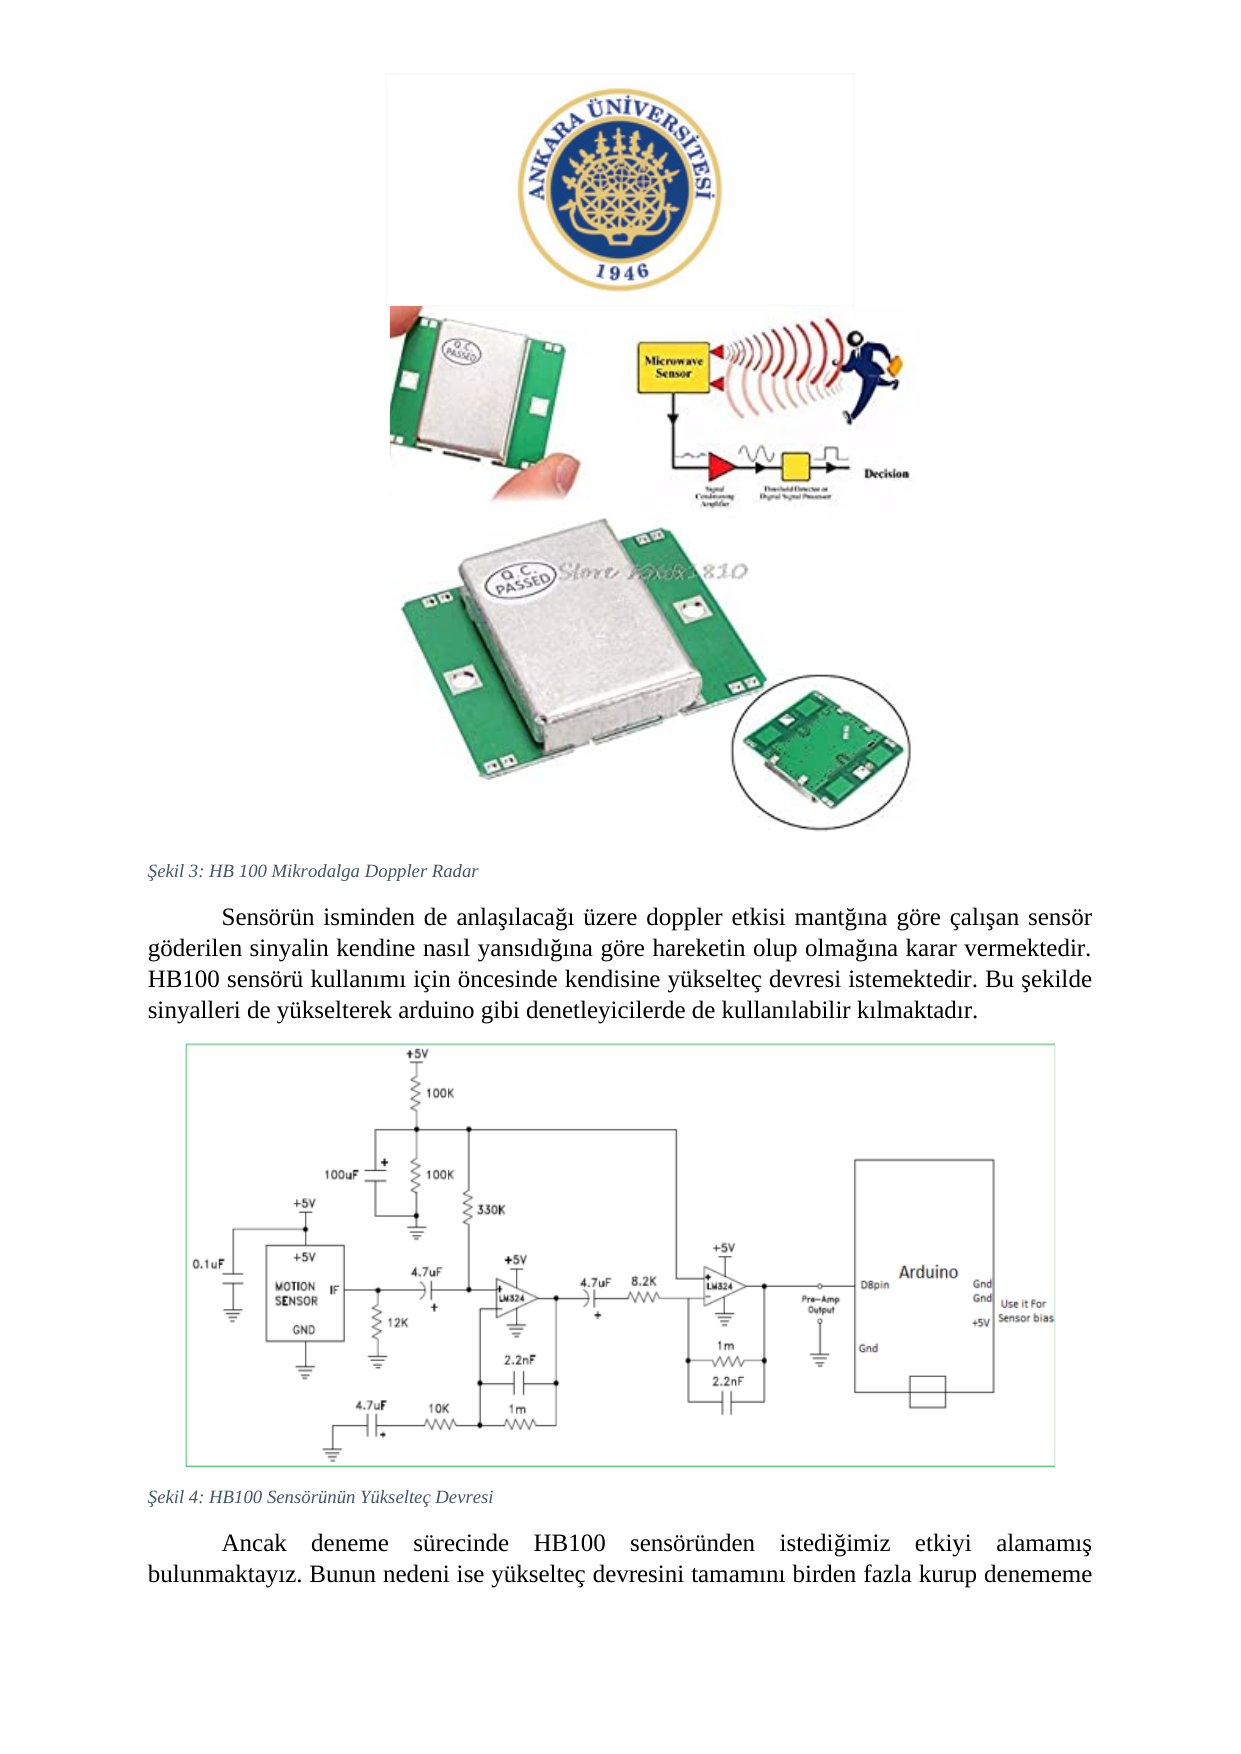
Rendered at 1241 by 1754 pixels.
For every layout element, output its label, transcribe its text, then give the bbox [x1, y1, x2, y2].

picture [185, 1043, 1056, 1467]
text Şekil 4: HB100 Sensörünün Yükselteç Devresi [148, 1486, 1093, 1507]
picture [385, 73, 925, 841]
text Sensörün isminden de anlaşılacağı üzere doppler etkisi mantğına göre çalışan sensör göderilen sinyalin kendine nasıl yansıdığına göre hareketin olup olmağına karar vermektedir. HB100 sensörü kullanımı için öncesinde kendisine yükselteç devresi istemektedir. Bu şekilde sinyalleri de yükselterek arduino gibi denetleyicilerde de kullanılabilir kılmaktadır. [148, 902, 1093, 1024]
text Şekil 3: HB 100 Mikrodalga Doppler Radar [148, 860, 1093, 881]
